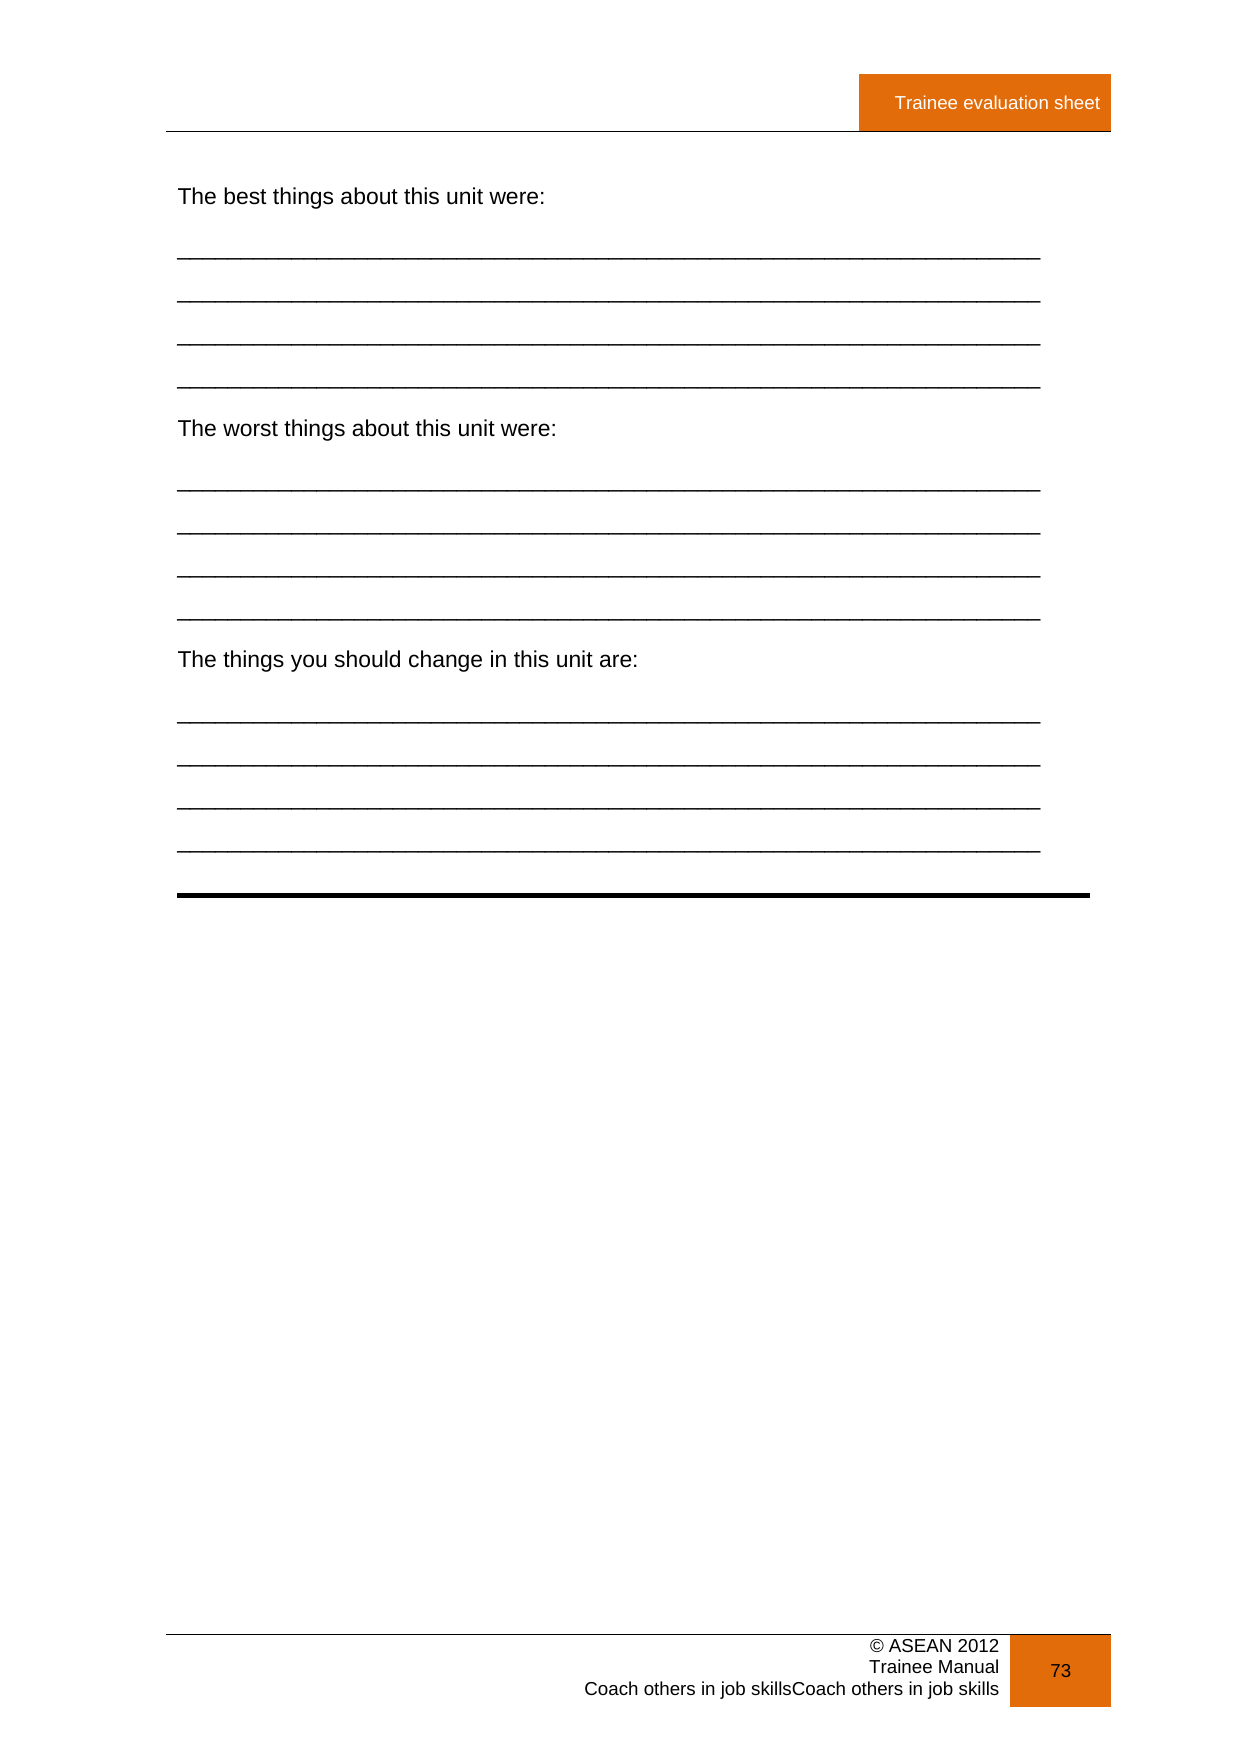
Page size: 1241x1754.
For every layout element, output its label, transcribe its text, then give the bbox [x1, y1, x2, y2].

text The best things about this unit were: [177, 183, 1090, 209]
text The worst things about this unit were: [177, 414, 1090, 441]
text The things you should change in this unit are: [177, 646, 1090, 673]
